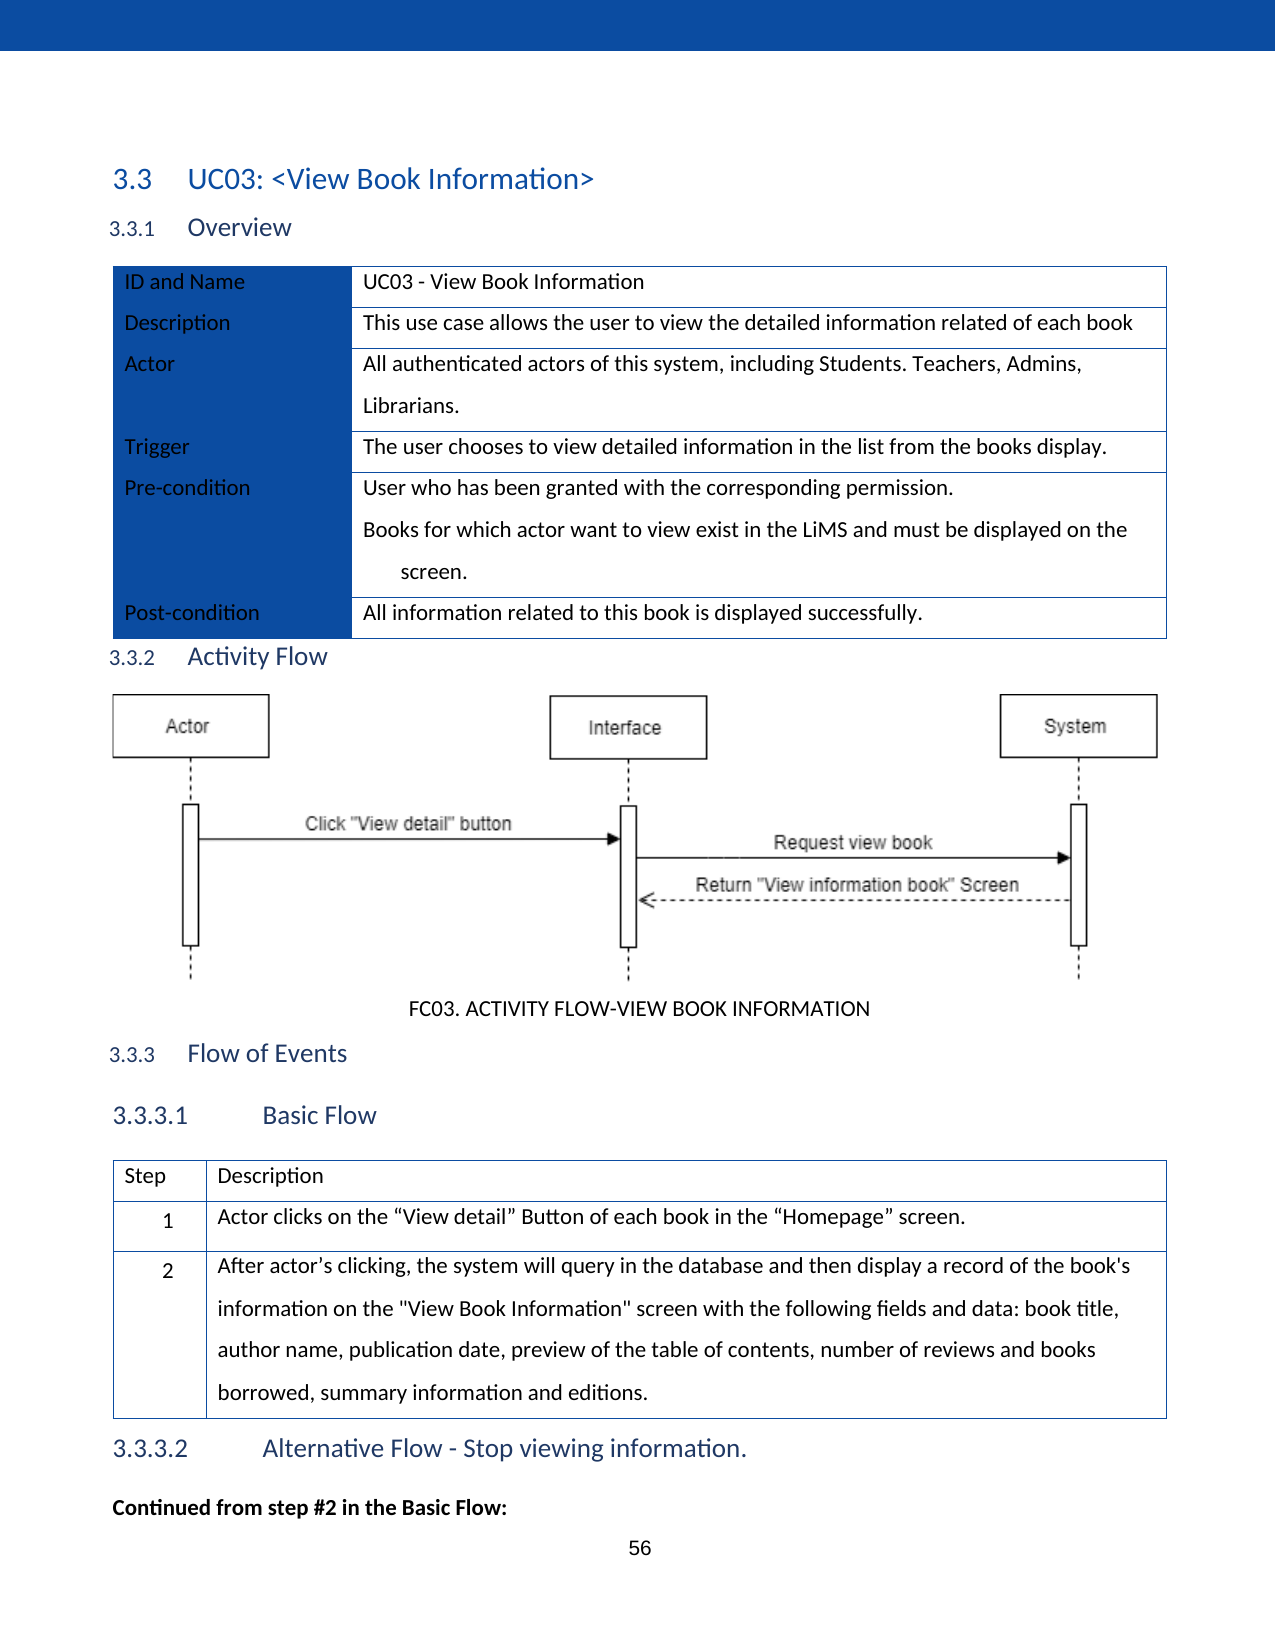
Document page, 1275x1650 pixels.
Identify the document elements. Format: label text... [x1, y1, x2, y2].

table_header Description [207, 1161, 1166, 1201]
table_header UC03 - View Book Information [352, 267, 1166, 307]
table_cell Actor [114, 349, 351, 431]
subtitle Alternative Flow - Stop viewing information. [112, 1431, 1167, 1464]
table_cell Pre-condition [114, 473, 351, 597]
subtitle Overview [108, 210, 1167, 243]
table_cell 2 [114, 1252, 206, 1418]
table_cell Post-condition [114, 598, 351, 638]
subtitle UC03: <View Book Information> [112, 159, 1167, 198]
table_cell Actor clicks on the “View detail” Button of each book in the “Homepage” screen. [207, 1202, 1166, 1251]
table_cell Description [114, 308, 351, 348]
text FC03. ACTIVITY FLOW-VIEW BOOK INFORMATION [112, 994, 1167, 1022]
table_cell After actor’s clicking, the system will query in the database and then display a record of the book's information on the "View Book Information" screen with the following fields and data: book title, author name, publication date, preview of the table of contents, number of reviews and books borrowed, summary information and editions. [207, 1252, 1166, 1418]
table_cell Trigger [114, 432, 351, 472]
picture [112, 694, 1158, 983]
table_cell This use case allows the user to view the detailed information related of each book [352, 308, 1166, 348]
table_cell All information related to this book is displayed successfully. [352, 598, 1166, 638]
table_cell All authenticated actors of this system, including Students. Teachers, Admins, Librarians. [352, 349, 1166, 431]
table_cell User who has been granted with the corresponding permission. Books for which actor want to view exist in the LiMS and must be displayed on the screen. [352, 473, 1166, 597]
text Continued from step #2 in the Basic Flow: [112, 1493, 1167, 1521]
subtitle Basic Flow [112, 1098, 1167, 1131]
table_cell The user chooses to view detailed information in the list from the books display. [352, 432, 1166, 472]
subtitle Activity Flow [108, 639, 1167, 672]
table_header ID and Name [114, 267, 351, 307]
subtitle Flow of Events [108, 1036, 1167, 1069]
table_cell 1 [114, 1202, 206, 1251]
table_header Step [114, 1161, 206, 1201]
